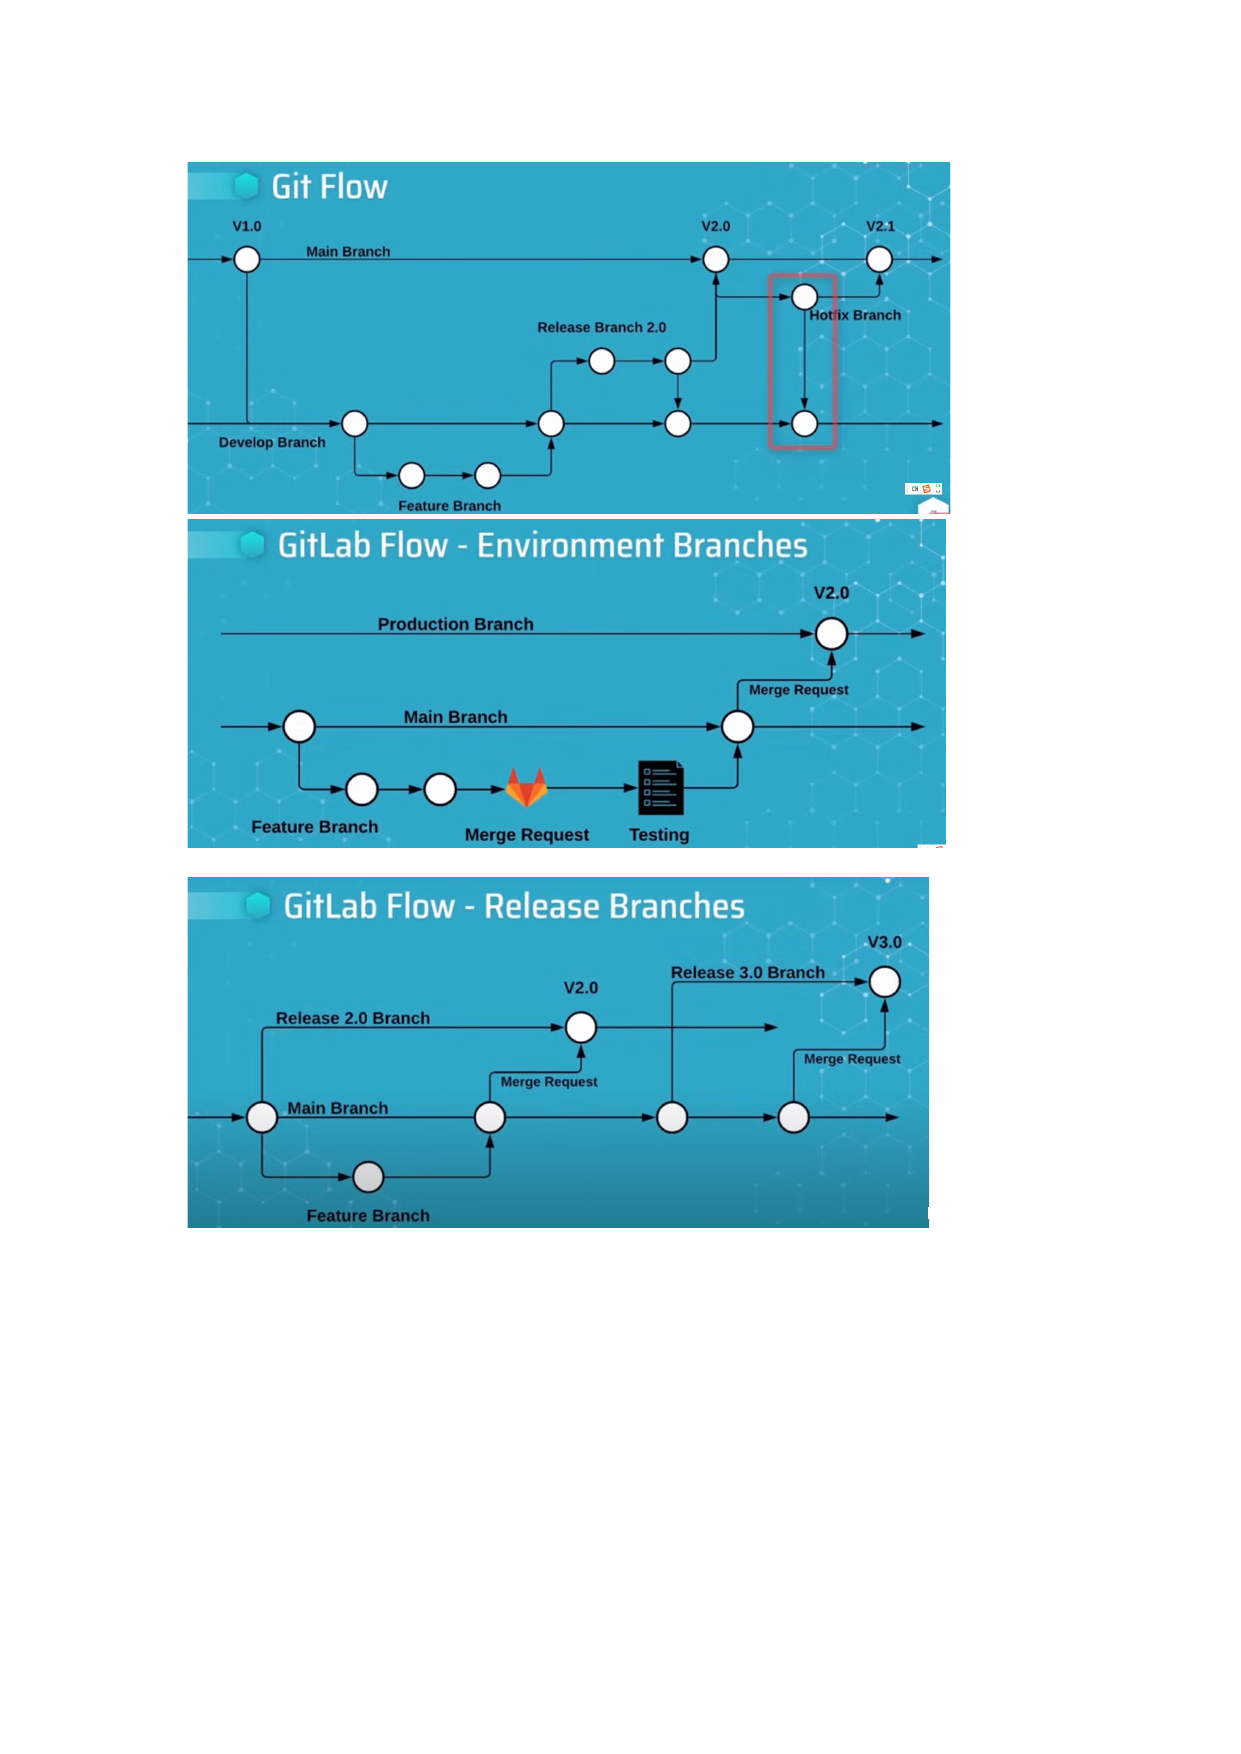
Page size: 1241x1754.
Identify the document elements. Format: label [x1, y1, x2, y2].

picture [187, 877, 930, 1228]
picture [187, 162, 951, 514]
picture [187, 519, 946, 848]
